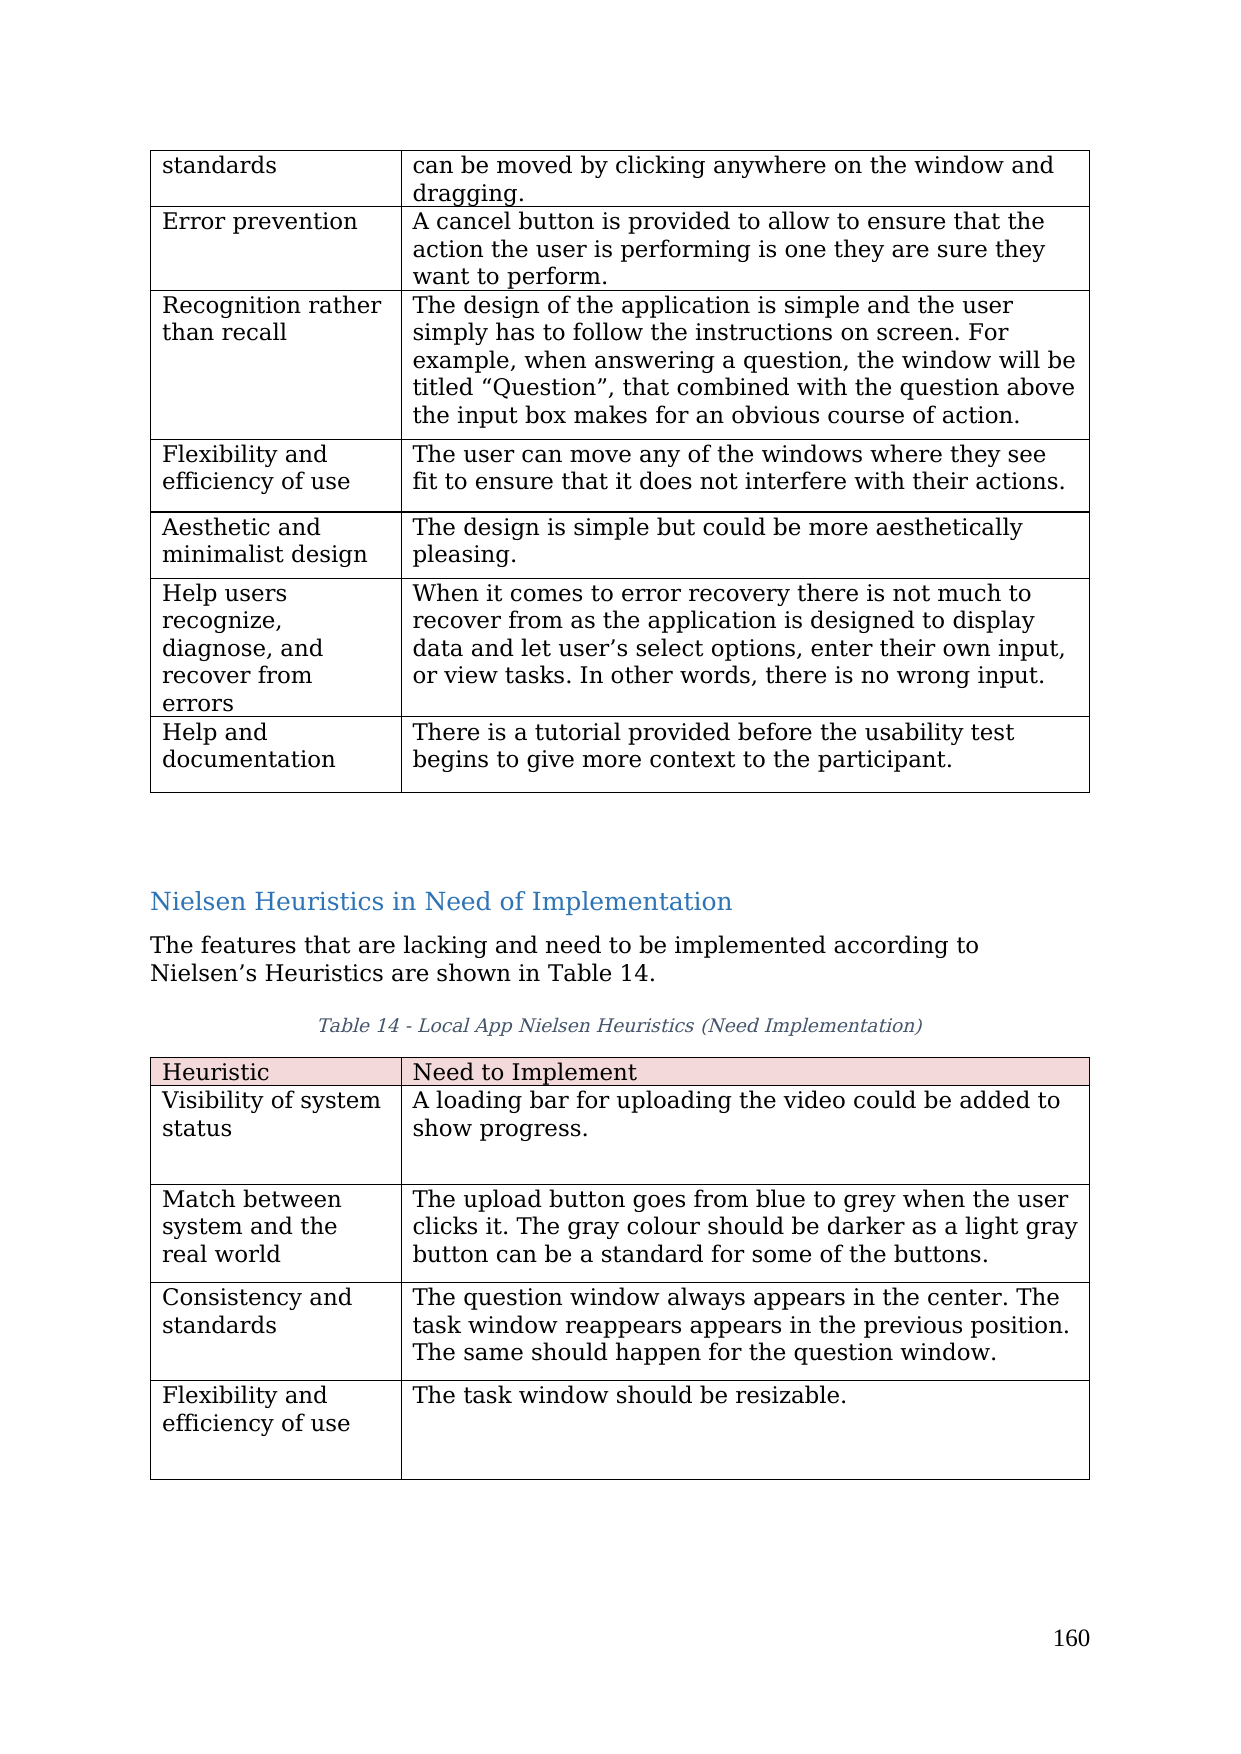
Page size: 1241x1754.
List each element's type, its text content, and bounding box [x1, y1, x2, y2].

table_cell Flexibility and efficiency of use [151, 1381, 401, 1478]
table_cell The design of the application is simple and the user simply has to follow the instructions on screen. For example, when answering a question, the window will be titled “Question”, that combined with the question above the input box makes for an obvious course of action. [402, 291, 1089, 438]
table_header Heuristic [151, 1058, 401, 1085]
table_cell There is a tutorial provided before the usability test begins to give more context to the participant. [402, 717, 1089, 792]
table_cell The question window always appears in the center. The task window reappears appears in the previous position. The same should happen for the question window. [402, 1283, 1089, 1380]
table_cell Aesthetic and minimalist design [151, 513, 401, 578]
table_header Need to Implement [402, 1058, 1089, 1085]
text Table 14 - Local App Nielsen Heuristics (Need Implementation) [150, 1013, 1090, 1036]
subtitle Nielsen Heuristics in Need of Implementation [150, 886, 1090, 916]
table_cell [402, 151, 1089, 206]
table_cell Match between system and the real world [151, 1185, 401, 1282]
table_cell Help users recognize, diagnose, and recover from errors [151, 579, 401, 716]
table_cell When it comes to error recovery there is not much to recover from as the application is designed to display data and let user’s select options, enter their own input, or view tasks. In other words, there is no wrong input. [402, 579, 1089, 716]
table_cell The task window should be resizable. [402, 1381, 1089, 1478]
table_cell Help and documentation [151, 717, 401, 792]
table_cell Consistency and standards [151, 1283, 401, 1380]
table_cell The design is simple but could be more aesthetically pleasing. [402, 513, 1089, 578]
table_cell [151, 151, 401, 206]
table_cell The user can move any of the windows where they see fit to ensure that it does not interfere with their actions. [402, 440, 1089, 511]
text The features that are lacking and need to be implemented according to Nielsen’s Heuristics are shown in Table 14. [150, 931, 1090, 986]
table_cell Error prevention [151, 207, 401, 289]
table_cell Recognition rather than recall [151, 291, 401, 438]
table_cell The upload button goes from blue to grey when the user clicks it. The gray colour should be darker as a light gray button can be a standard for some of the buttons. [402, 1185, 1089, 1282]
table_cell A loading bar for uploading the video could be added to show progress. [402, 1086, 1089, 1183]
table_cell Visibility of system status [151, 1086, 401, 1183]
table_cell A cancel button is provided to allow to ensure that the action the user is performing is one they are sure they want to perform. [402, 207, 1089, 289]
table_cell Flexibility and efficiency of use [151, 440, 401, 511]
